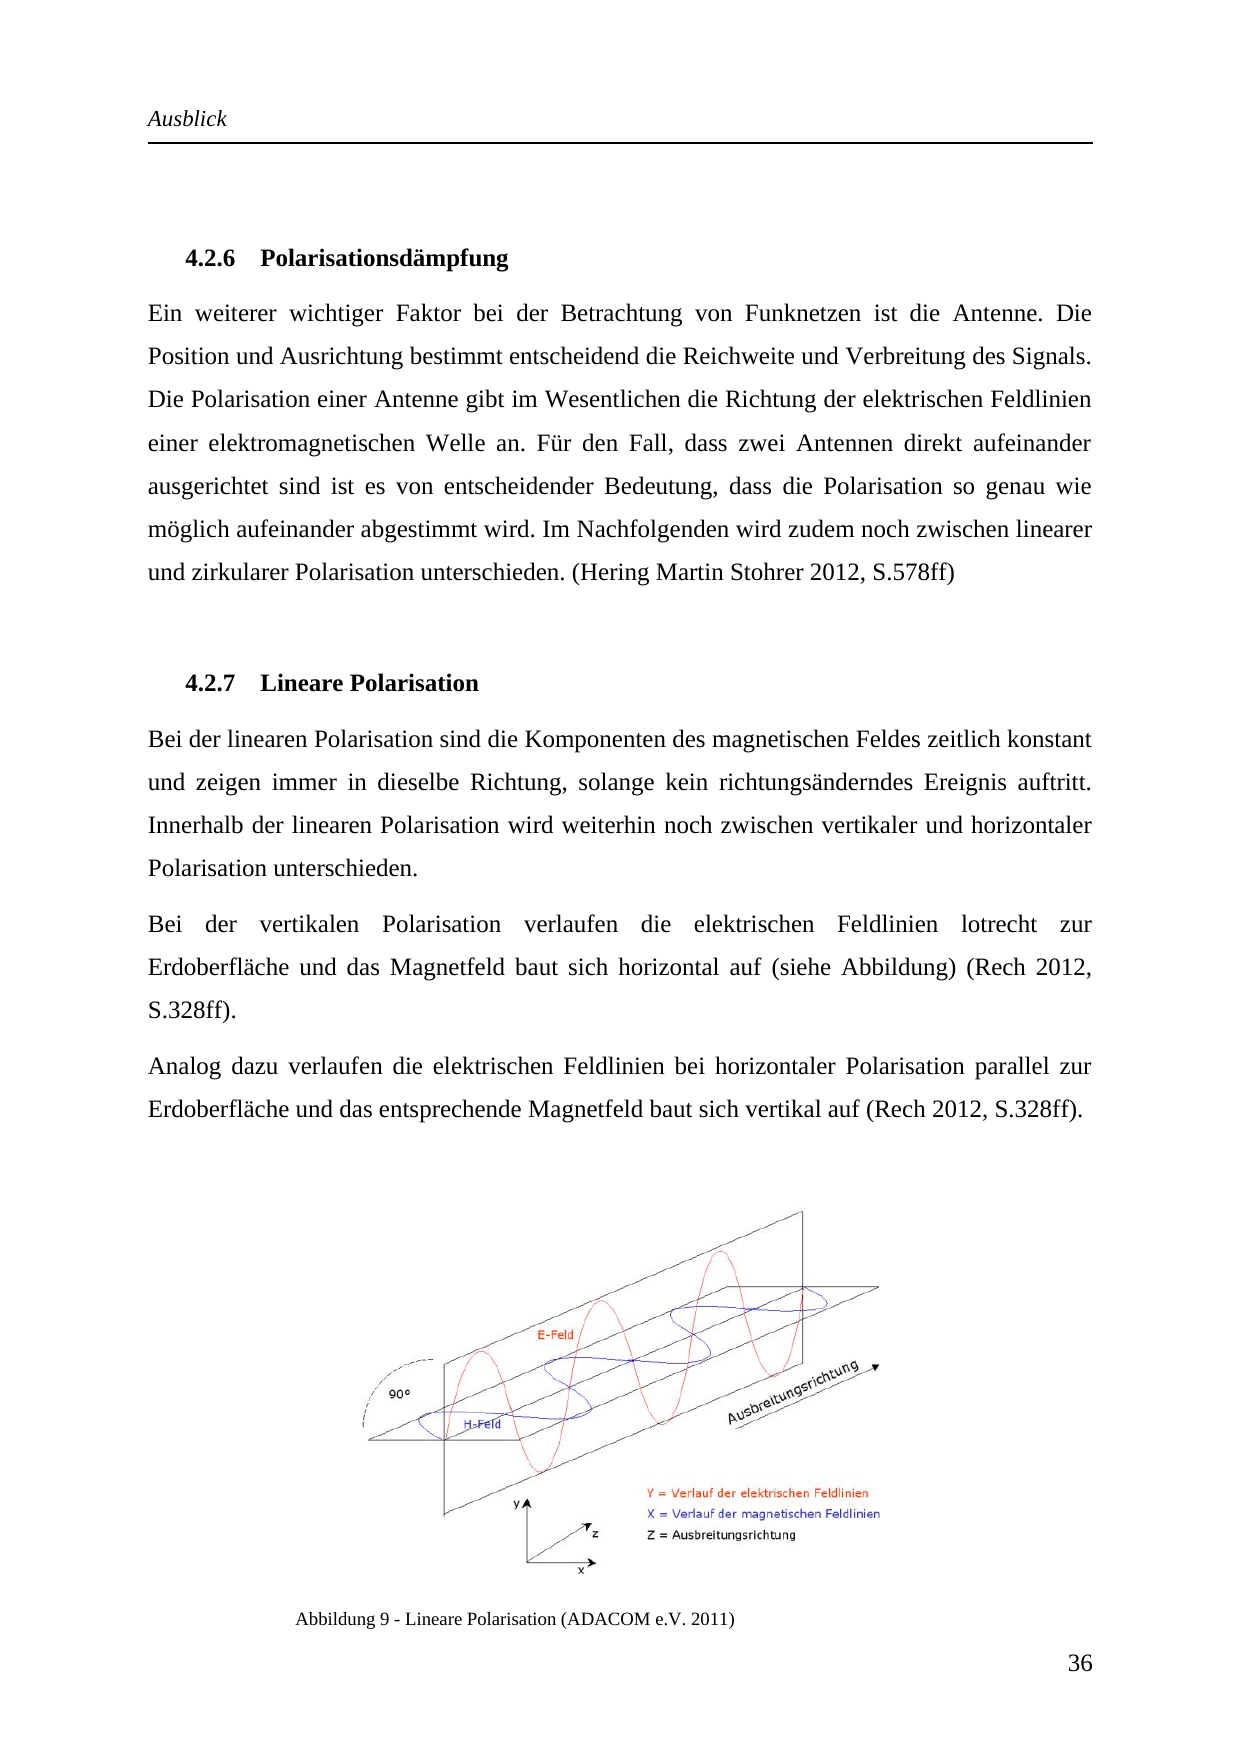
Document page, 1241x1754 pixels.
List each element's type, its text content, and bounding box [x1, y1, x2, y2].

subtitle Lineare Polarisation [185, 668, 1093, 697]
text Bei der linearen Polarisation sind die Komponenten des magnetischen Feldes zeitlich konstant und zeigen immer in dieselbe Richtung, solange kein richtungsänderndes Ereignis auftritt. Innerhalb der linearen Polarisation wird weiterhin noch zwischen vertikaler und horizontaler Polarisation unterschieden. [148, 724, 1093, 882]
text Bei der vertikalen Polarisation verlaufen die elektrischen Feldlinien lotrecht zur Erdoberfläche und das Magnetfeld baut sich horizontal auf (siehe Abbildung) (Rech 2012, S.328ff). [148, 909, 1093, 1024]
text Ein weiterer wichtiger Faktor bei der Betrachtung von Funknetzen ist die Antenne. Die Position und Ausrichtung bestimmt entscheidend die Reichweite und Verbreitung des Signals. Die Polarisation einer Antenne gibt im Wesentlichen die Richtung der elektrischen Feldlinien einer elektromagnetischen Welle an. Für den Fall, dass zwei Antennen direkt aufeinander ausgerichtet sind ist es von entscheidender Bedeutung, dass die Polarisation so genau wie möglich aufeinander abgestimmt wird. Im Nachfolgenden wird zudem noch zwischen linearer und zirkularer Polarisation unterschieden. (Hering Martin Stohrer 2012, S.578ff) [148, 298, 1093, 586]
text Analog dazu verlaufen die elektrischen Feldlinien bei horizontaler Polarisation parallel zur Erdoberfläche und das entsprechende Magnetfeld baut sich vertikal auf (Rech 2012, S.328ff). [148, 1051, 1093, 1123]
subtitle Polarisationsdämpfung [185, 243, 1093, 271]
picture [354, 1205, 887, 1581]
